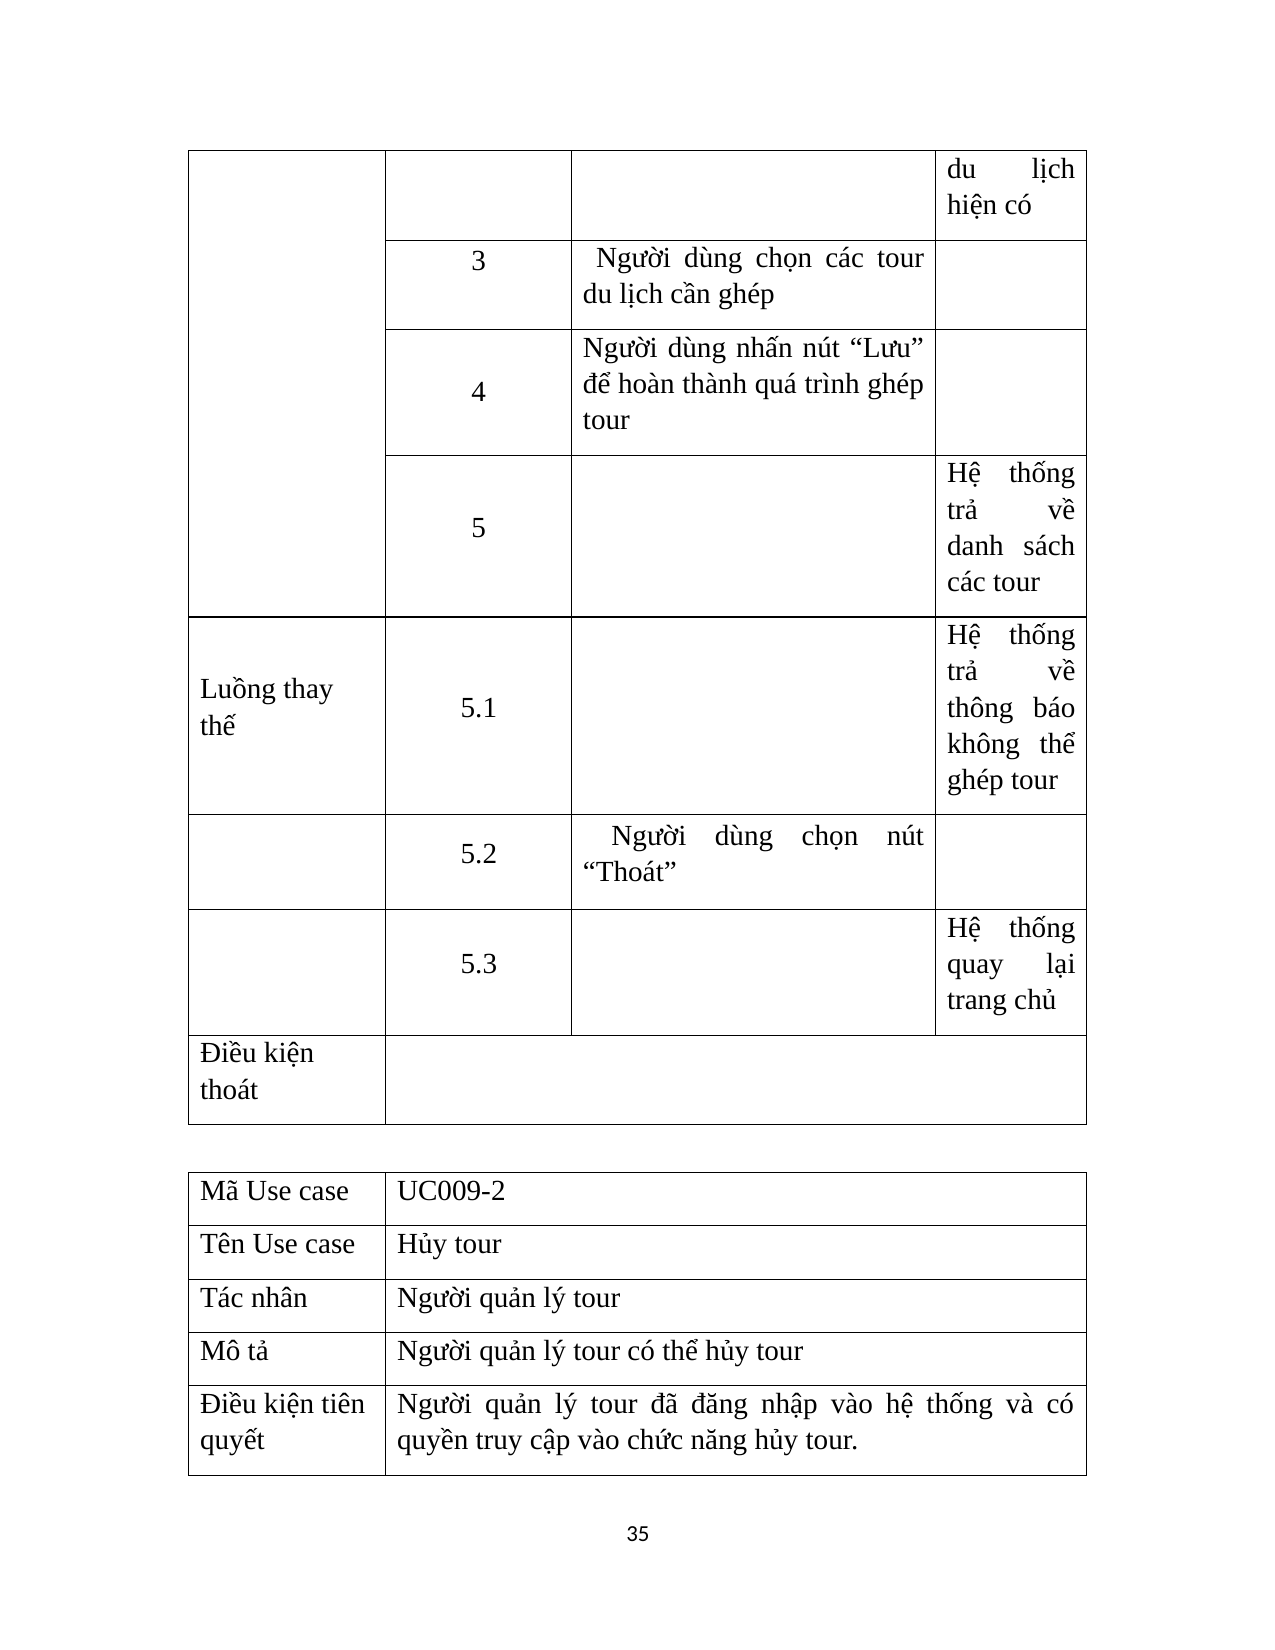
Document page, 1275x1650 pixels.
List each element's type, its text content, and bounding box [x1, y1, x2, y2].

table_cell Điều kiện tiên quyết [189, 1386, 385, 1475]
table_cell 4 [386, 330, 571, 454]
table_cell Người quản lý tour [386, 1280, 1086, 1332]
table_cell Tác nhân [189, 1280, 385, 1332]
table_header UC009-2 [386, 1173, 1086, 1225]
table_cell Hệ thống trả về thông báo không thể ghép tour [936, 618, 1086, 814]
table_cell 5.3 [386, 910, 571, 1034]
table_cell 3 [386, 241, 571, 329]
table_cell [572, 151, 935, 239]
table_cell Hệ thống quay lại trang chủ [936, 910, 1086, 1034]
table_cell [936, 151, 1086, 239]
table_cell 5 [386, 456, 571, 616]
table_cell 5.1 [386, 618, 571, 814]
table_cell [936, 241, 1086, 329]
table_cell Hệ thống trả về danh sách các tour [936, 456, 1086, 616]
table_cell [189, 910, 385, 1034]
table_cell Người quản lý tour có thể hủy tour [386, 1333, 1086, 1385]
table_cell Mô tả [189, 1333, 385, 1385]
table_cell 5.2 [386, 815, 571, 909]
table_cell [189, 815, 385, 909]
table_cell [936, 330, 1086, 454]
table_cell [572, 456, 935, 616]
table_cell Người quản lý tour đã đăng nhập vào hệ thống và có quyền truy cập vào chức năng hủy tour. [386, 1386, 1086, 1475]
table_cell Tên Use case [189, 1226, 385, 1279]
table_cell Luồng thay thế [189, 618, 385, 814]
table_cell [936, 815, 1086, 909]
table_cell Người dùng nhấn nút “Lưu” để hoàn thành quá trình ghép tour [572, 330, 935, 454]
table_cell Điều kiện thoát [189, 1036, 385, 1124]
table_cell [572, 910, 935, 1034]
table_cell Hủy tour [386, 1226, 1086, 1279]
table_cell [386, 1036, 1086, 1124]
table_cell [572, 618, 935, 814]
table_header Mã Use case [189, 1173, 385, 1225]
table_cell Người dùng chọn nút “Thoát” [572, 815, 935, 909]
table_cell 2 [386, 151, 571, 239]
table_cell Người dùng chọn các tour du lịch cần ghép [572, 241, 935, 329]
